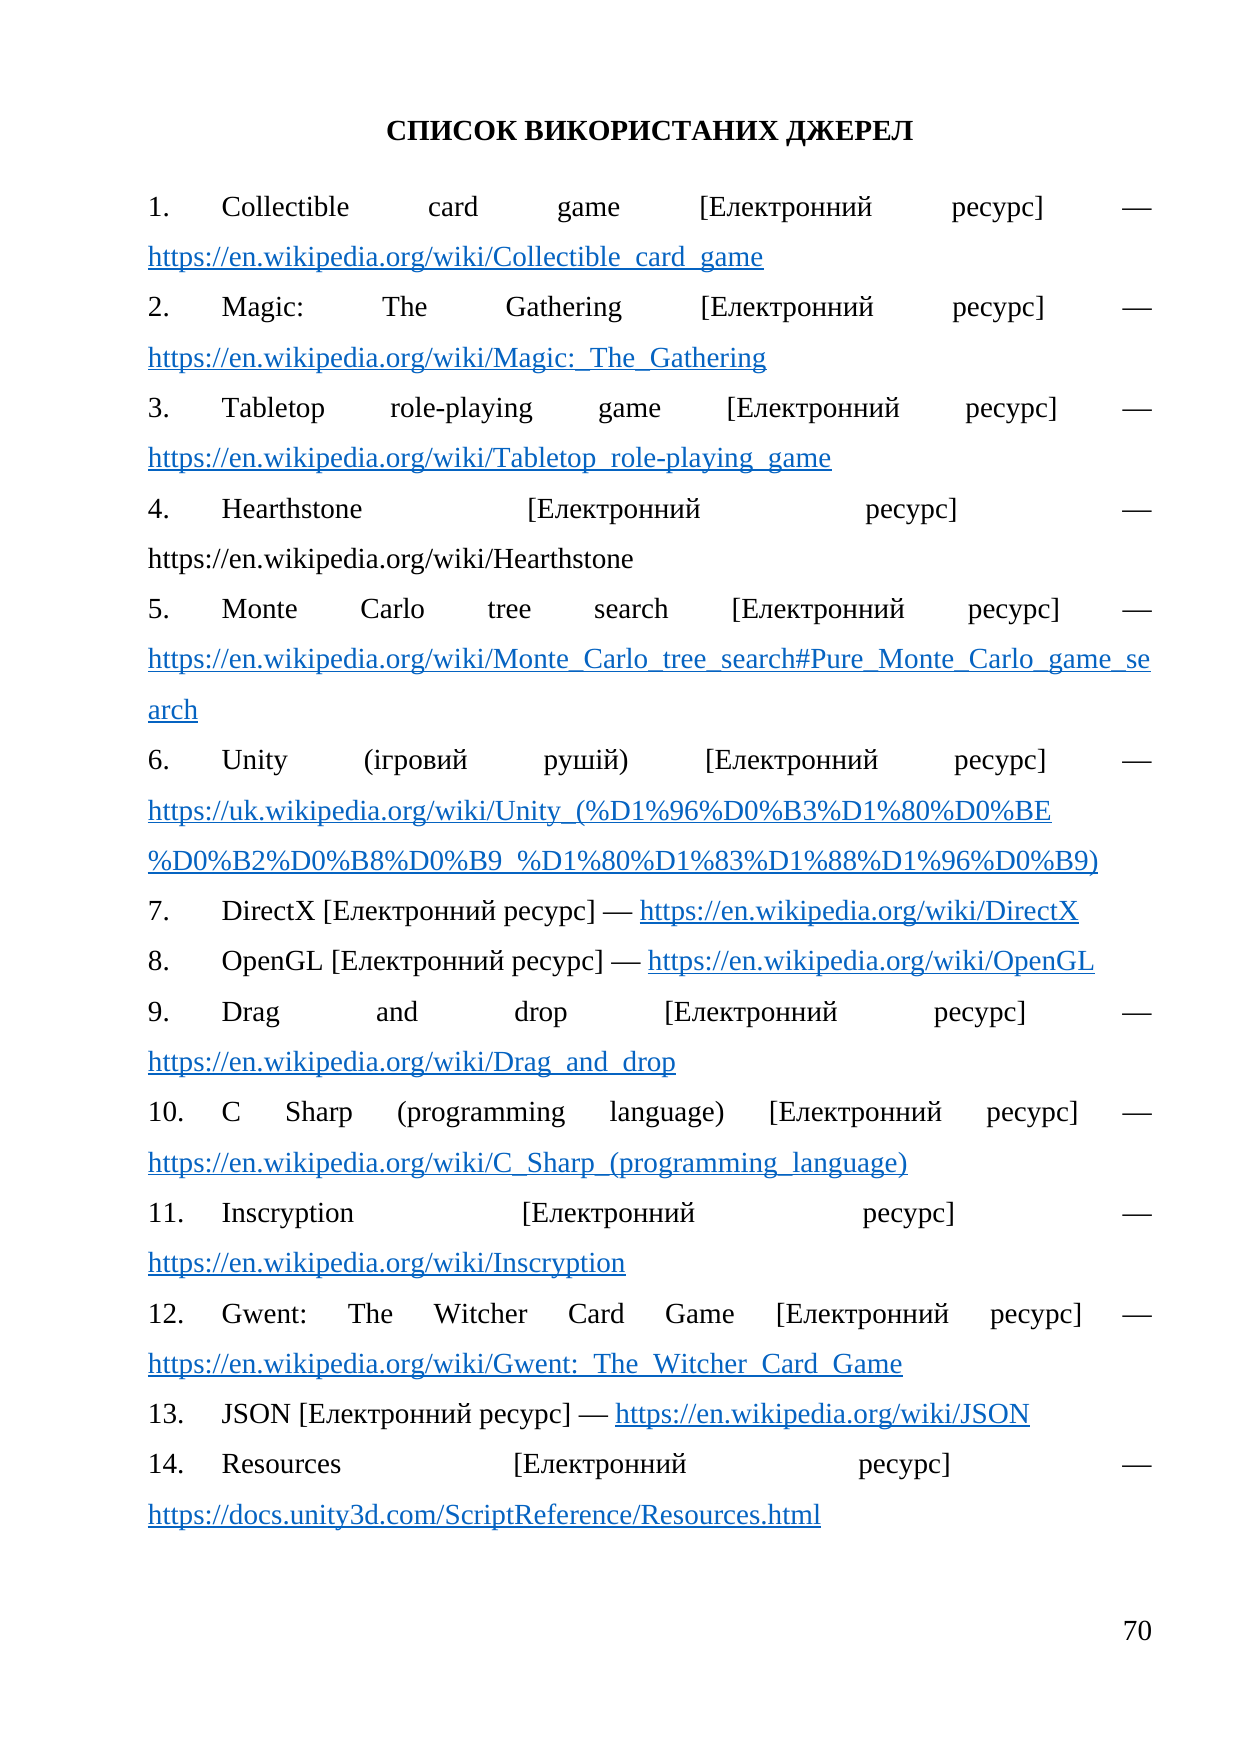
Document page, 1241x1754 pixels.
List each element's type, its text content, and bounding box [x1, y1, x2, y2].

list JSON [Електронний ресурс] ― https://en.wikipedia.org/wiki/JSON [148, 1396, 1152, 1430]
list Resources [Електронний ресурс] ― https://docs.unity3d.com/ScriptReference/Resources.html [148, 1447, 1152, 1531]
list Monte Carlo tree search [Електронний ресурс] ― https://en.wikipedia.org/wiki/Monte_Carlo_tree_search#Pure_Monte_Carlo_game_search [148, 591, 1152, 726]
list Magic: The Gathering [Електронний ресурс] ― https://en.wikipedia.org/wiki/Magic:_The_Gathering [148, 289, 1152, 373]
list Gwent: The Witcher Card Game [Електронний ресурс] ― https://en.wikipedia.org/wiki/Gwent:_The_Witcher_Card_Game [148, 1296, 1152, 1379]
list Collectible card game [Електронний ресурс] ― https://en.wikipedia.org/wiki/Collectible_card_game [148, 189, 1152, 273]
subtitle СПИСОК ВИКОРИСТАНИХ ДЖЕРЕЛ [148, 113, 1152, 147]
list Tabletop role-playing game [Електронний ресурс] ― https://en.wikipedia.org/wiki/Tabletop_role-playing_game [148, 390, 1152, 474]
list Inscryption [Електронний ресурс] ― https://en.wikipedia.org/wiki/Inscryption [148, 1195, 1152, 1279]
list Unity (ігровий рушій) [Електронний ресурс] ― https://uk.wikipedia.org/wiki/Unity_(%D1%96%D0%B3%D1%80%D0%BE%D0%B2%D0%B8%D0%B9_%D1%80%D1%83%D1%88%D1%96%D0%B9) [148, 742, 1152, 876]
list DirectX [Електронний ресурс] ― https://en.wikipedia.org/wiki/DirectX [148, 893, 1152, 927]
list OpenGL [Електронний ресурс] ― https://en.wikipedia.org/wiki/OpenGL [148, 943, 1152, 977]
list Hearthstone [Електронний ресурс] ― https://en.wikipedia.org/wiki/Hearthstone [148, 491, 1152, 574]
list Drag and drop [Електронний ресурс] ― https://en.wikipedia.org/wiki/Drag_and_drop [148, 994, 1152, 1078]
list C Sharp (programming language) [Електронний ресурс] ― https://en.wikipedia.org/wiki/C_Sharp_(programming_language) [148, 1094, 1152, 1178]
